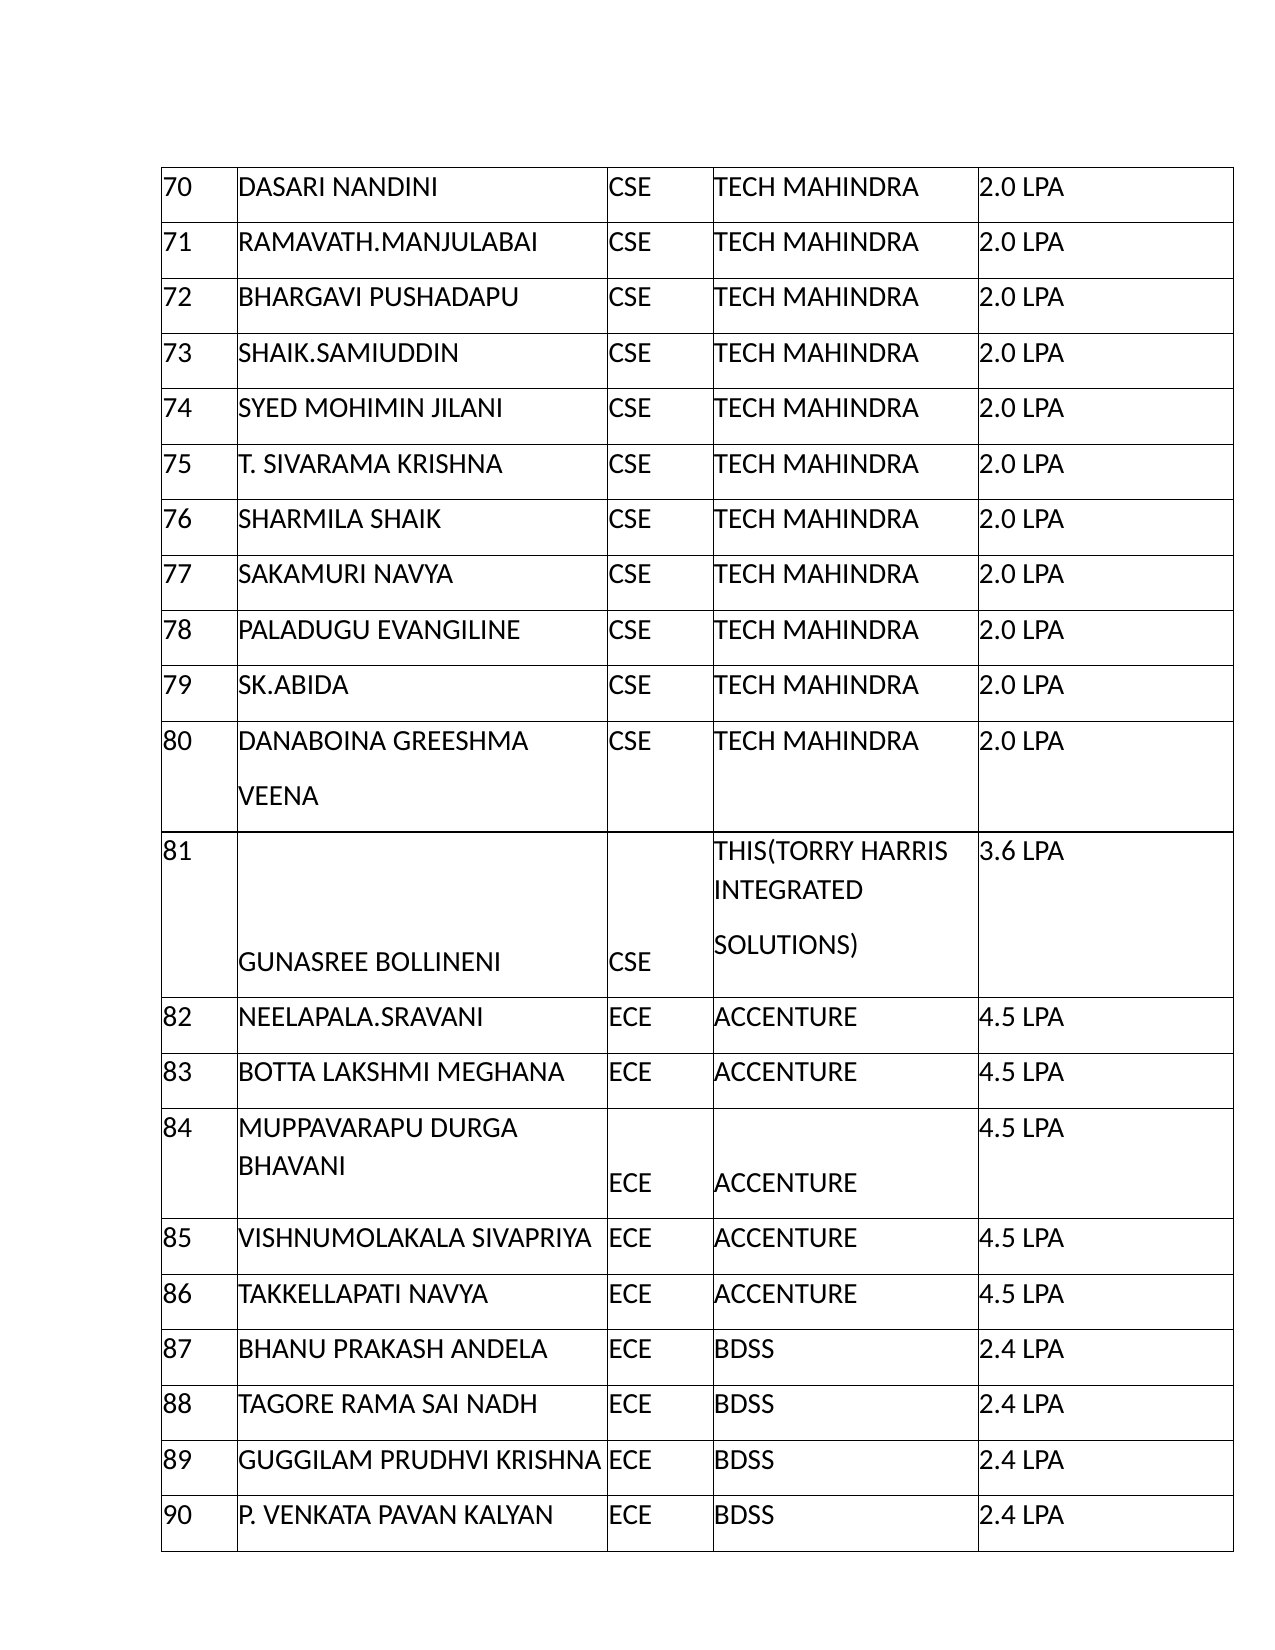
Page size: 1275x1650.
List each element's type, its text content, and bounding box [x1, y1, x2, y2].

table_cell ECE [608, 1441, 713, 1495]
table_cell BDSS [714, 1496, 978, 1551]
table_cell BDSS [714, 1330, 978, 1384]
table_cell CSE [608, 666, 713, 721]
table_cell 4.5 LPA [979, 1275, 1233, 1329]
table_cell 87 [162, 1330, 237, 1384]
table_cell BOTTA LAKSHMI MEGHANA [238, 1054, 607, 1108]
table_cell 77 [162, 556, 237, 610]
table_cell 2.0 LPA [979, 445, 1233, 499]
table_cell CSE [608, 168, 713, 222]
table_cell 75 [162, 445, 237, 499]
table_cell TECH MAHINDRA [714, 334, 978, 388]
table_cell TECH MAHINDRA [714, 279, 978, 333]
table_cell 2.0 LPA [979, 279, 1233, 333]
table_cell 2.0 LPA [979, 223, 1233, 277]
table_cell CSE [608, 556, 713, 610]
table_cell 82 [162, 998, 237, 1052]
table_cell 2.4 LPA [979, 1386, 1233, 1440]
table_cell GUNASREE BOLLINENI [238, 833, 607, 997]
table_cell 84 [162, 1109, 237, 1218]
table_cell THIS(TORRY HARRIS INTEGRATED SOLUTIONS) [714, 833, 978, 997]
table_cell SK.ABIDA [238, 666, 607, 721]
table_cell SHARMILA SHAIK [238, 500, 607, 554]
table_cell BHARGAVI PUSHADAPU [238, 279, 607, 333]
table_cell 2.0 LPA [979, 168, 1233, 222]
table_cell 70 [162, 168, 237, 222]
table_cell TECH MAHINDRA [714, 611, 978, 665]
table_cell TECH MAHINDRA [714, 389, 978, 444]
table_cell 2.4 LPA [979, 1330, 1233, 1384]
table_cell 85 [162, 1219, 237, 1274]
table_cell 2.0 LPA [979, 556, 1233, 610]
table_cell 88 [162, 1386, 237, 1440]
table_cell TECH MAHINDRA [714, 556, 978, 610]
table_cell CSE [608, 833, 713, 997]
table_cell 72 [162, 279, 237, 333]
table_cell SAKAMURI NAVYA [238, 556, 607, 610]
table_cell ECE [608, 1219, 713, 1274]
table_cell ECE [608, 1054, 713, 1108]
table_cell ECE [608, 1386, 713, 1440]
table_cell 80 [162, 722, 237, 831]
table_cell 79 [162, 666, 237, 721]
table_cell SYED MOHIMIN JILANI [238, 389, 607, 444]
table_cell CSE [608, 389, 713, 444]
table_cell 2.0 LPA [979, 722, 1233, 831]
table_cell 81 [162, 833, 237, 997]
table_cell 2.4 LPA [979, 1441, 1233, 1495]
table_cell 4.5 LPA [979, 1109, 1233, 1218]
table_cell 2.0 LPA [979, 334, 1233, 388]
table_cell CSE [608, 500, 713, 554]
table_cell TECH MAHINDRA [714, 168, 978, 222]
table_cell CSE [608, 334, 713, 388]
table_cell ACCENTURE [714, 998, 978, 1052]
table_cell TECH MAHINDRA [714, 445, 978, 499]
table_cell 78 [162, 611, 237, 665]
table_cell MUPPAVARAPU DURGA BHAVANI [238, 1109, 607, 1218]
table_cell 4.5 LPA [979, 1219, 1233, 1274]
table_cell CSE [608, 611, 713, 665]
table_cell 86 [162, 1275, 237, 1329]
table_cell BHANU PRAKASH ANDELA [238, 1330, 607, 1384]
table_cell GUGGILAM PRUDHVI KRISHNA [238, 1441, 607, 1495]
table_cell T. SIVARAMA KRISHNA [238, 445, 607, 499]
table_cell PALADUGU EVANGILINE [238, 611, 607, 665]
table_cell 76 [162, 500, 237, 554]
table_cell 2.0 LPA [979, 666, 1233, 721]
table_cell 3.6 LPA [979, 833, 1233, 997]
table_cell 71 [162, 223, 237, 277]
table_cell RAMAVATH.MANJULABAI [238, 223, 607, 277]
table_cell ACCENTURE [714, 1275, 978, 1329]
table_cell 90 [162, 1496, 237, 1551]
table_cell VISHNUMOLAKALA SIVAPRIYA [238, 1219, 607, 1274]
table_cell CSE [608, 223, 713, 277]
table_cell ECE [608, 1109, 713, 1218]
table_cell DASARI NANDINI [238, 168, 607, 222]
table_cell ECE [608, 1496, 713, 1551]
table_cell 2.0 LPA [979, 611, 1233, 665]
table_cell 74 [162, 389, 237, 444]
table_cell 83 [162, 1054, 237, 1108]
table_cell TAGORE RAMA SAI NADH [238, 1386, 607, 1440]
table_cell 2.0 LPA [979, 389, 1233, 444]
table_cell ECE [608, 998, 713, 1052]
table_cell BDSS [714, 1441, 978, 1495]
table_cell TECH MAHINDRA [714, 500, 978, 554]
table_cell TECH MAHINDRA [714, 722, 978, 831]
table_cell ECE [608, 1330, 713, 1384]
table_cell SHAIK.SAMIUDDIN [238, 334, 607, 388]
table_cell ACCENTURE [714, 1054, 978, 1108]
table_cell 2.4 LPA [979, 1496, 1233, 1551]
table_cell BDSS [714, 1386, 978, 1440]
table_cell ECE [608, 1275, 713, 1329]
table_cell CSE [608, 445, 713, 499]
table_cell CSE [608, 722, 713, 831]
table_cell 4.5 LPA [979, 998, 1233, 1052]
table_cell ACCENTURE [714, 1109, 978, 1218]
table_cell CSE [608, 279, 713, 333]
table_cell 89 [162, 1441, 237, 1495]
table_cell TECH MAHINDRA [714, 666, 978, 721]
table_cell ACCENTURE [714, 1219, 978, 1274]
table_cell TAKKELLAPATI NAVYA [238, 1275, 607, 1329]
table_cell 4.5 LPA [979, 1054, 1233, 1108]
table_cell 73 [162, 334, 237, 388]
table_cell P. VENKATA PAVAN KALYAN [238, 1496, 607, 1551]
table_cell 2.0 LPA [979, 500, 1233, 554]
table_cell TECH MAHINDRA [714, 223, 978, 277]
table_cell DANABOINA GREESHMA VEENA [238, 722, 607, 831]
table_cell NEELAPALA.SRAVANI [238, 998, 607, 1052]
